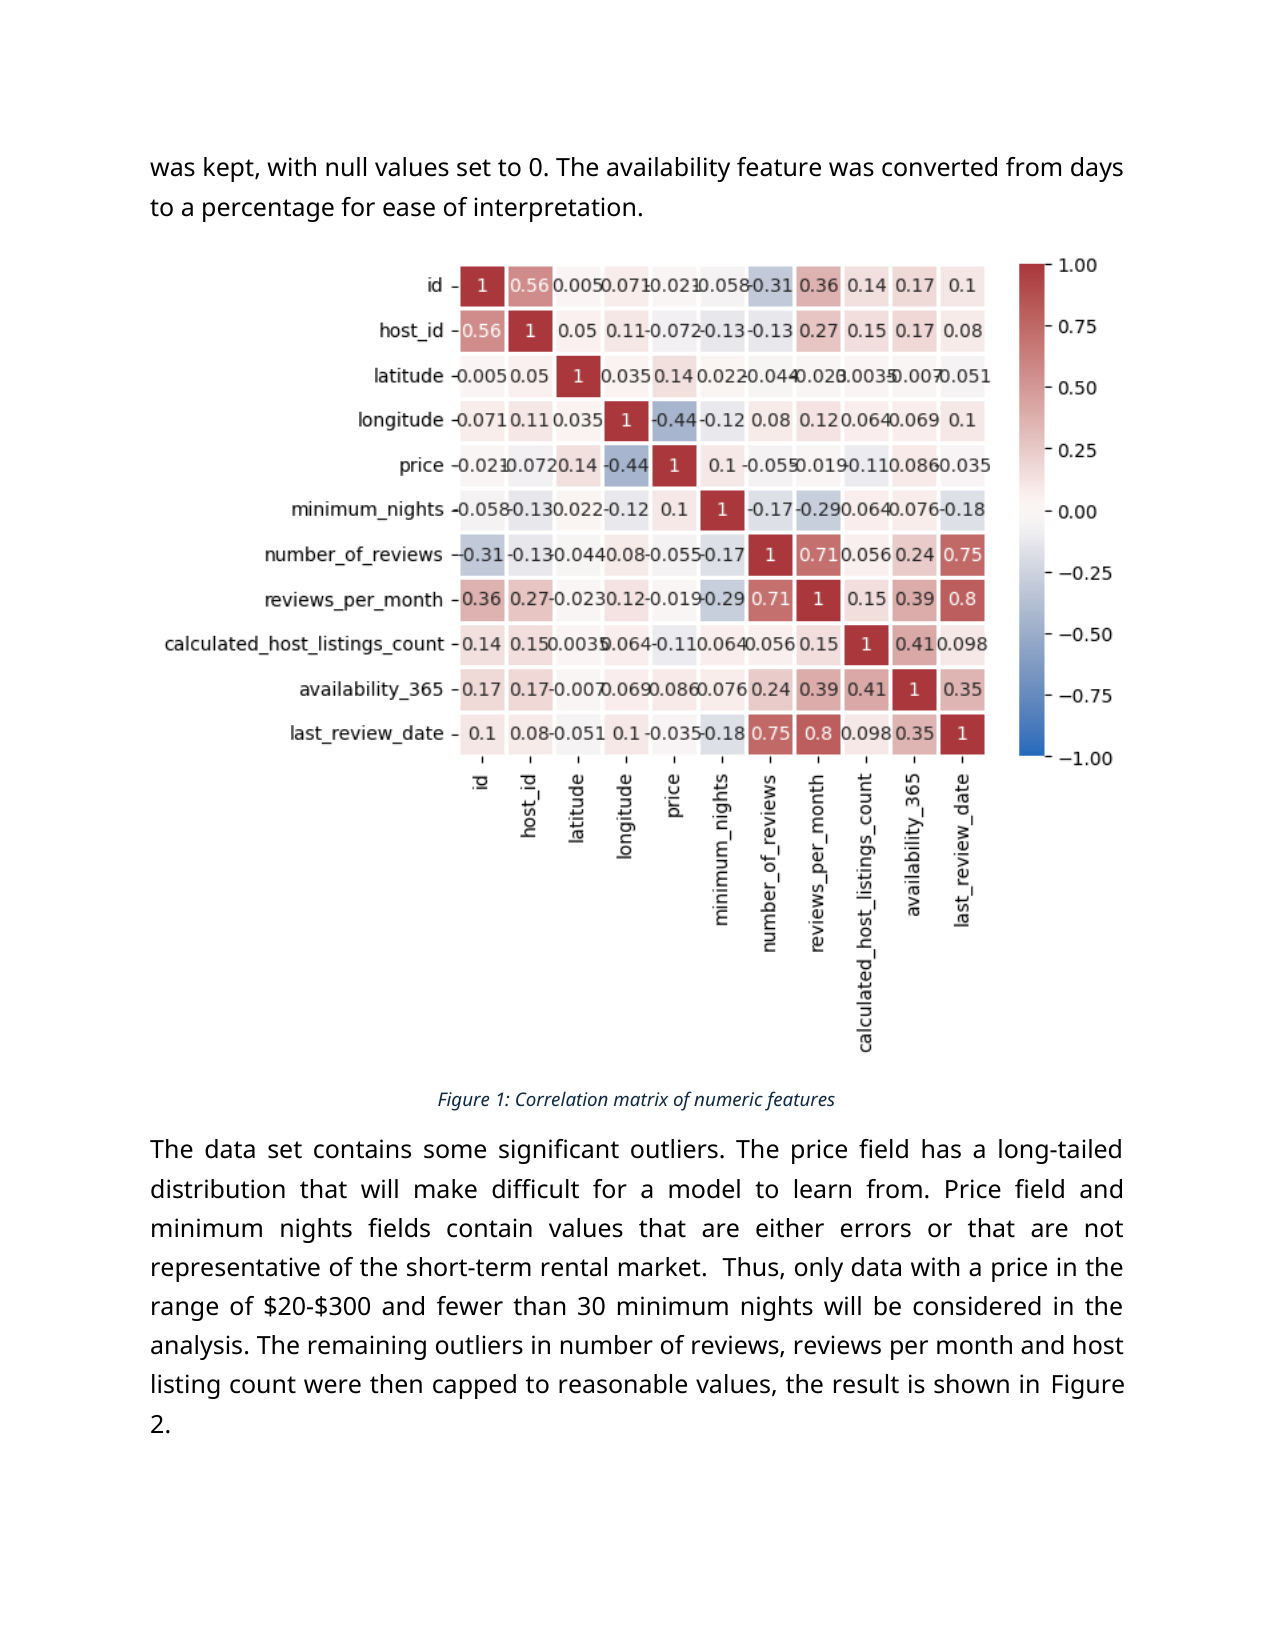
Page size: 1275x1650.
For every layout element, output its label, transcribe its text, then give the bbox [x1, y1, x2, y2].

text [150, 150, 1125, 223]
text Figure 1: Correlation matrix of numeric features [150, 1086, 1125, 1111]
text The data set contains some significant outliers. The price field has a long-tailed distribution that will make difficult for a model to learn from. Price field and minimum nights fields contain values that are either errors or that are not representative of the short-term rental market. Thus, only data with a price in the range of $20-$300 and fewer than 30 minimum nights will be considered in the analysis. The remaining outliers in number of reviews, reviews per month and host listing count were then capped to reasonable values, the result is shown in Figure 2. [150, 1132, 1125, 1440]
picture [150, 245, 1125, 1064]
